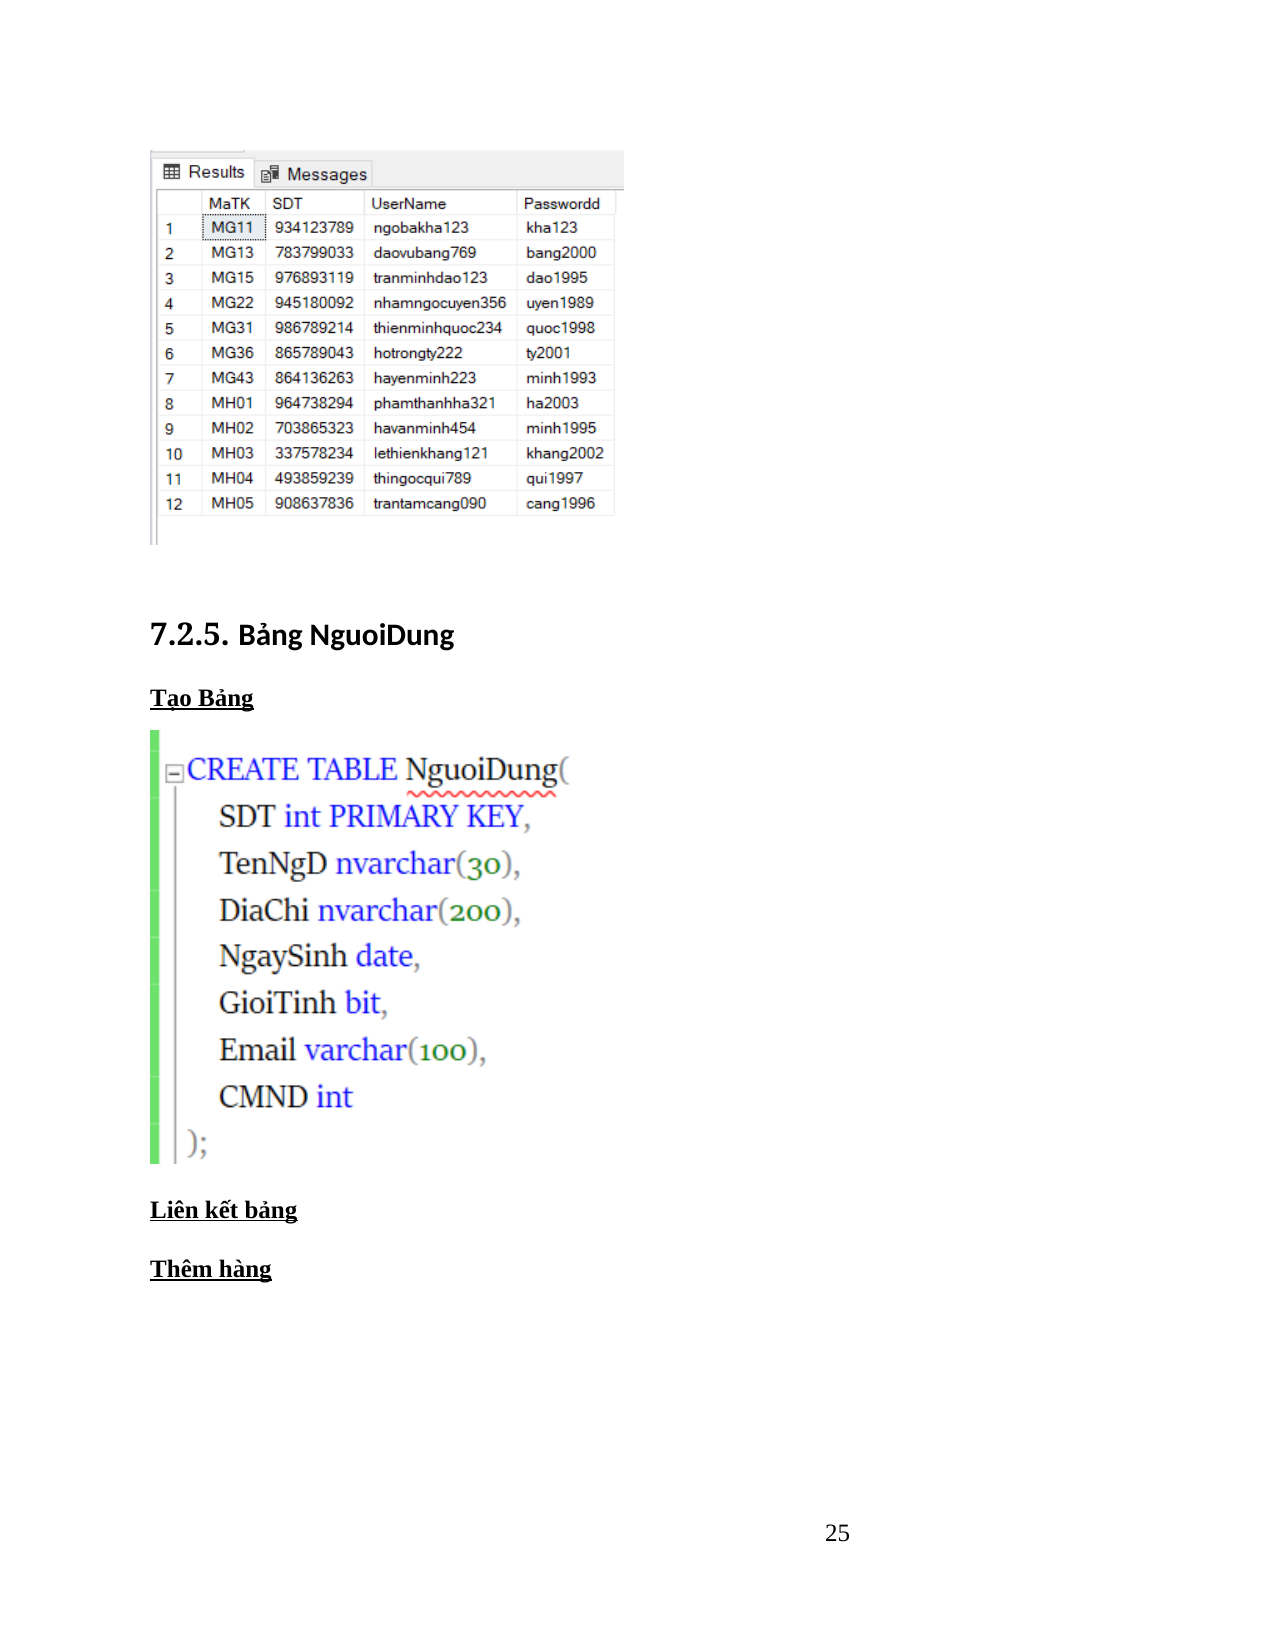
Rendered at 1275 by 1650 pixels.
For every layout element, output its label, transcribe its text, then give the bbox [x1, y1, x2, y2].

text Thêm hàng [150, 1254, 1125, 1283]
picture [150, 730, 593, 1164]
picture [150, 150, 624, 545]
subtitle Bảng NguoiDung [150, 612, 1125, 654]
text Liên kết bảng [150, 1195, 1125, 1223]
text Tạo Bảng [150, 683, 1125, 712]
